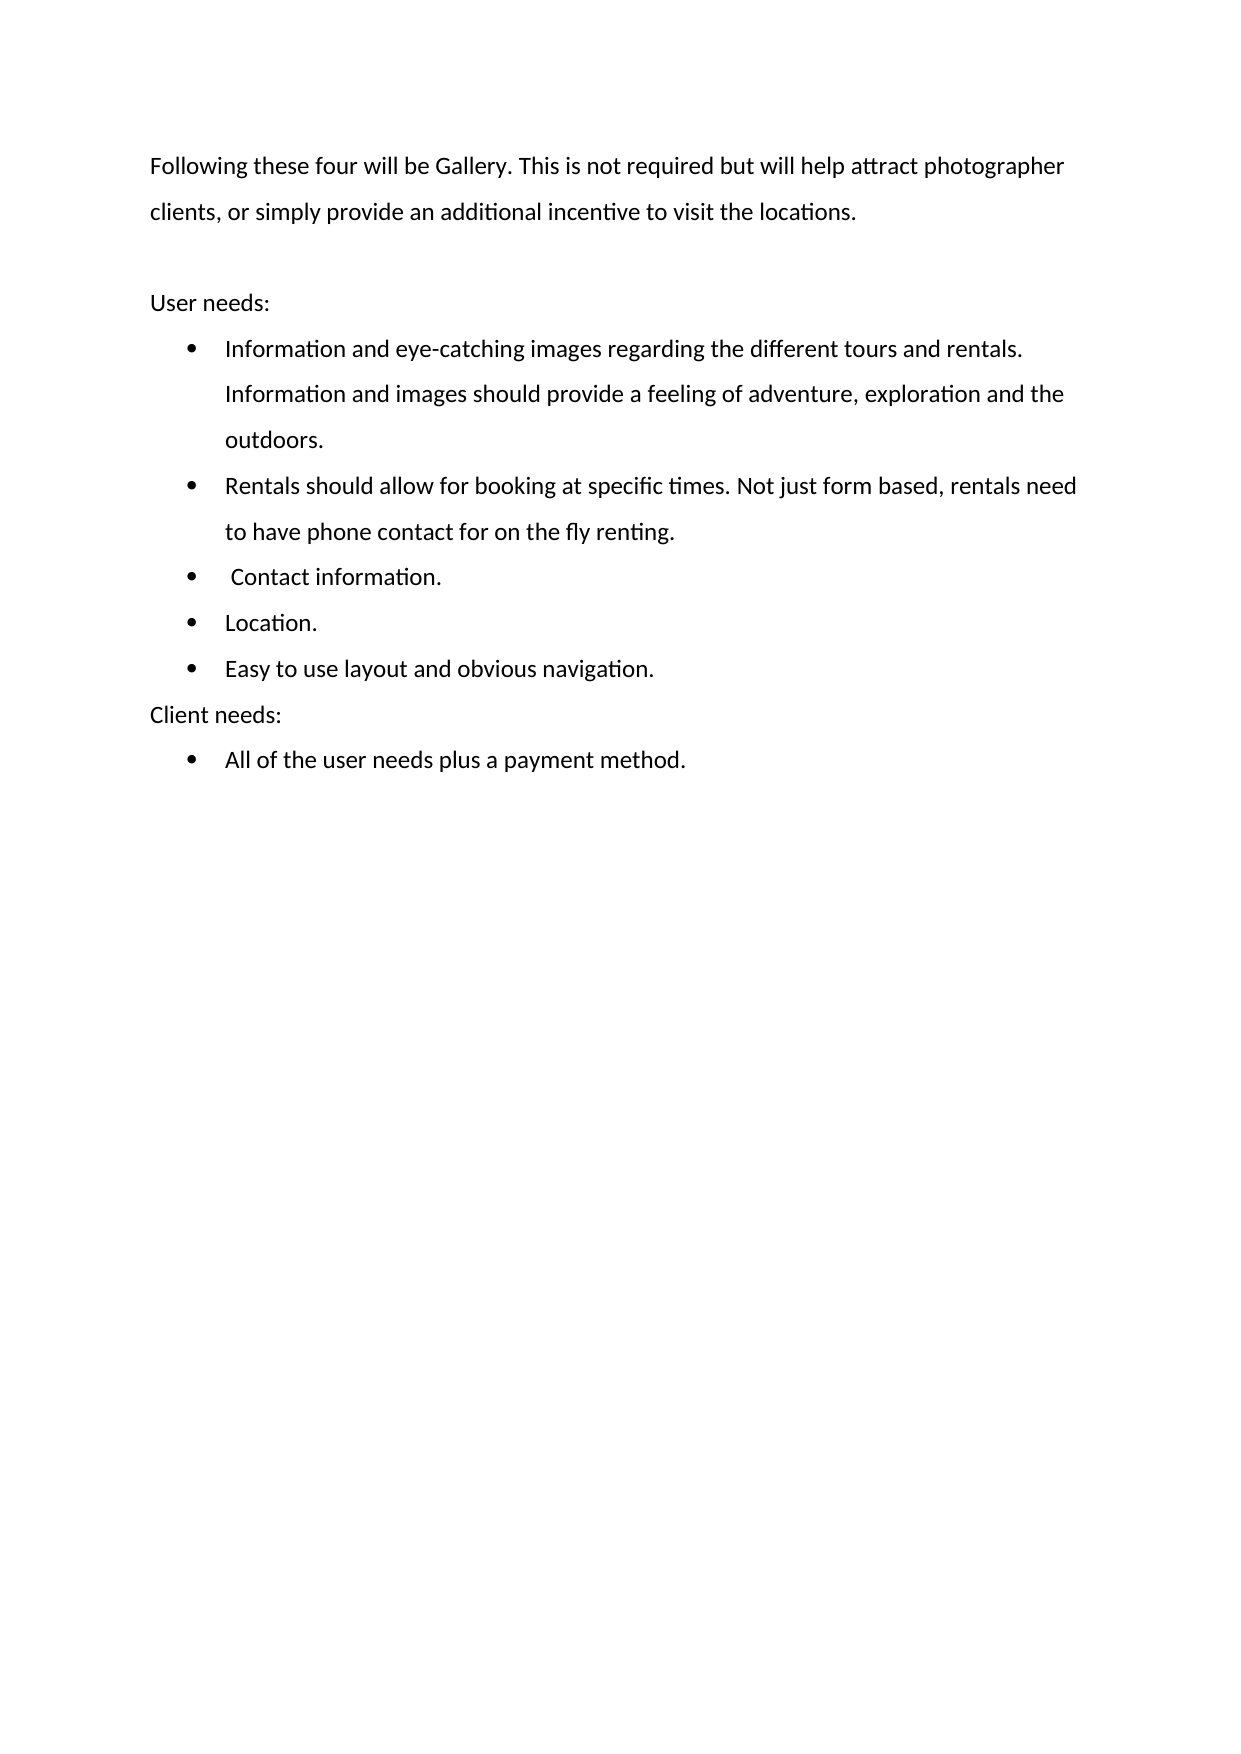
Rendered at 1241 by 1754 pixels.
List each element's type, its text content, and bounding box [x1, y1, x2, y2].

list Easy to use layout and obvious navigation. [187, 653, 1090, 683]
list Location. [187, 607, 1090, 638]
list All of the user needs plus a payment method. [187, 744, 1090, 775]
list Information and eye-catching images regarding the different tours and rentals. Information and images should provide a feeling of adventure, exploration and the outdoors. [187, 333, 1090, 455]
text User needs: [150, 287, 1090, 318]
list Rentals should allow for booking at specific times. Not just form based, rentals need to have phone contact for on the fly renting. [187, 470, 1090, 546]
list Contact information. [187, 562, 1090, 592]
text Client needs: [150, 699, 1090, 729]
text Following these four will be Gallery. This is not required but will help attract photographer clients, or simply provide an additional incentive to visit the locations. [150, 150, 1090, 226]
